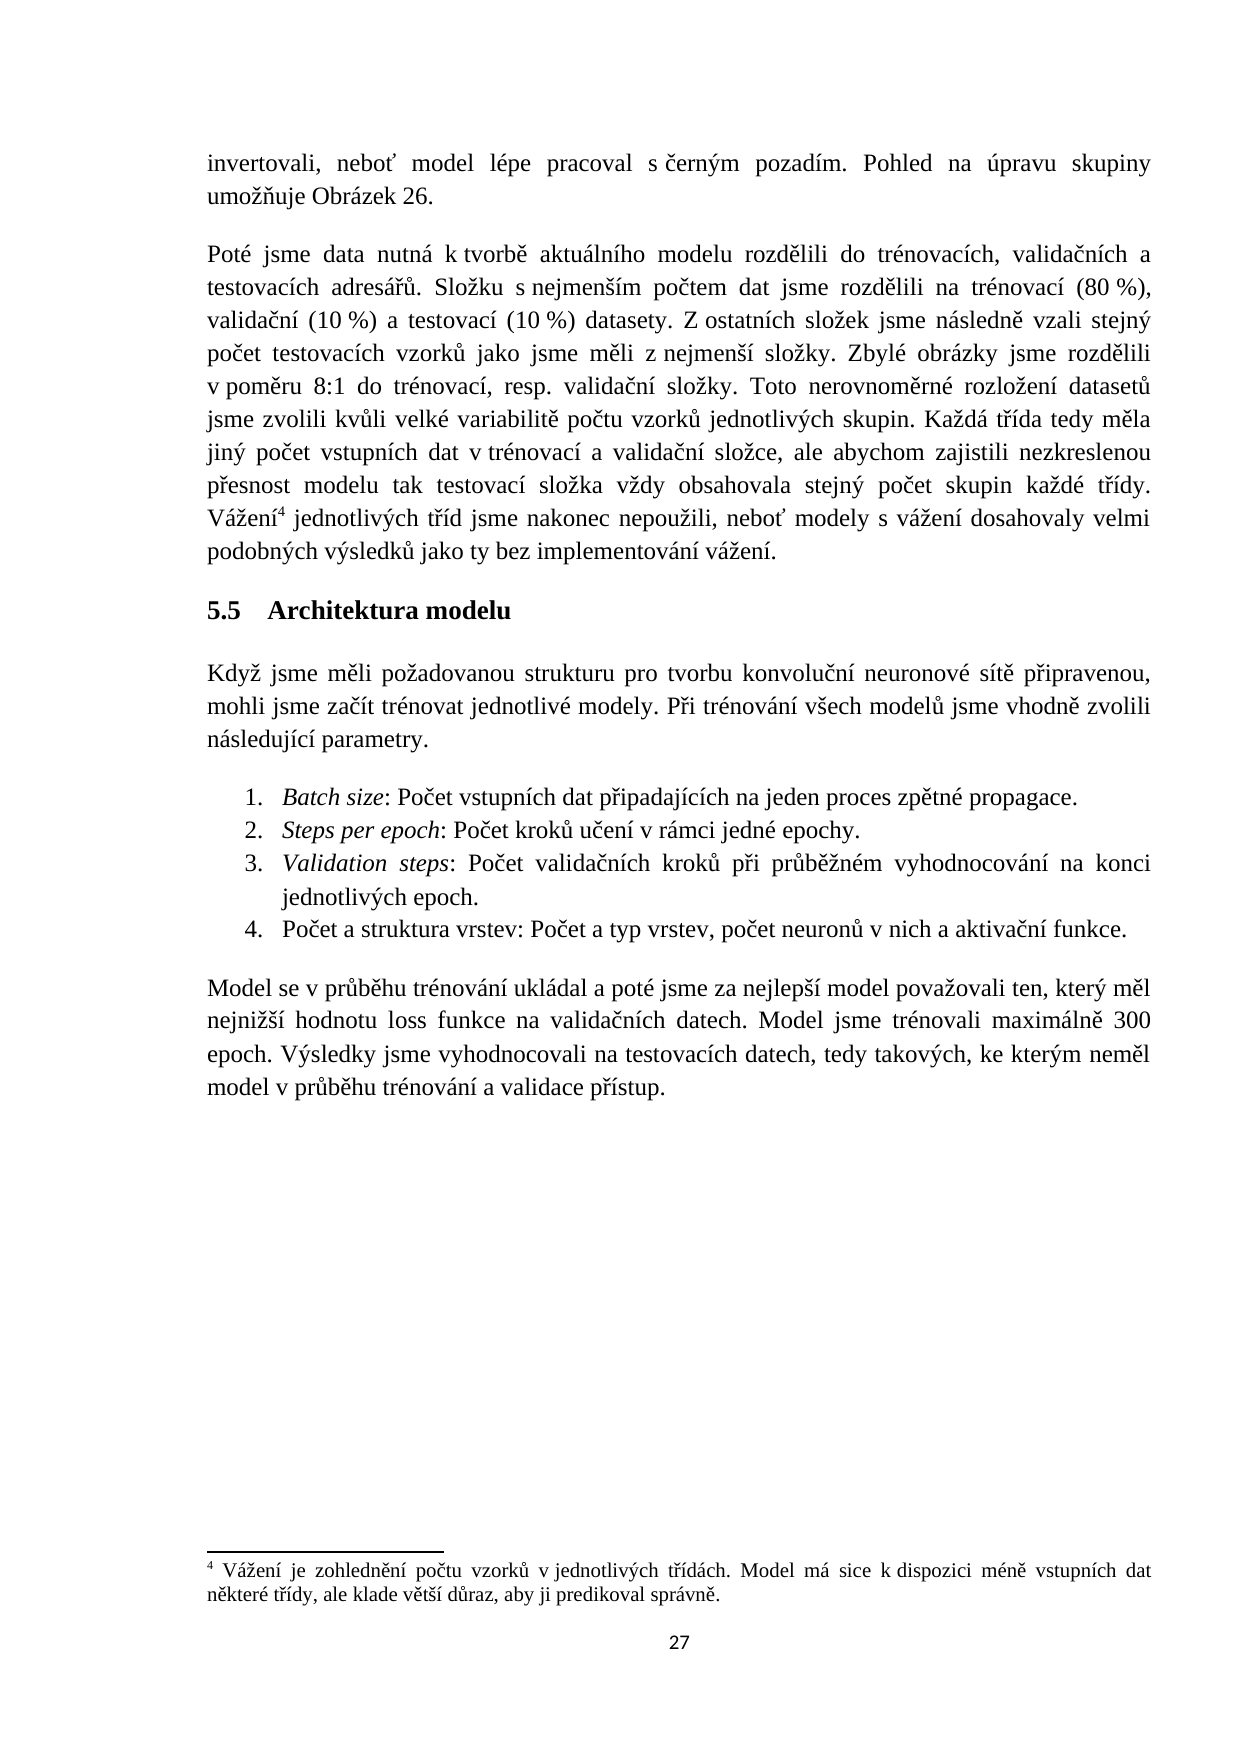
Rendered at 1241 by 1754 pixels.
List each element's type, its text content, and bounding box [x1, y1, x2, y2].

text Model se v průběhu trénování ukládal a poté jsme za nejlepší model považovali ten, který měl nejnižší hodnotu loss funkce na validačních datech. Model jsme trénovali maximálně 300 epoch. Výsledky jsme vyhodnocovali na testovacích datech, tedy takových, ke kterým neměl model v průběhu trénování a validace přístup. [207, 973, 1152, 1100]
text Poté jsme data nutná k tvorbě aktuálního modelu rozdělili do trénovacích, validačních a testovacích adresářů. Složku s nejmenším počtem dat jsme rozdělili na trénovací (80 %), validační (10 %) a testovací (10 %) datasety. Z ostatních složek jsme následně vzali stejný počet testovacích vzorků jako jsme měli z nejmenší složky. Zbylé obrázky jsme rozdělili v poměru 8:1 do trénovací, resp. validační složky. Toto nerovnoměrné rozložení datasetů jsme zvolili kvůli velké variabilitě počtu vzorků jednotlivých skupin. Každá třída tedy měla jiný počet vstupních dat v trénovací a validační složce, ale abychom zajistili nezkreslenou přesnost modelu tak testovací složka vždy obsahovala stejný počet skupin každé třídy. Vážení jednotlivých tříd jsme nakonec nepoužili, neboť modely s vážení dosahovaly velmi podobných výsledků jako ty bez implementování vážení. [207, 239, 1152, 565]
subtitle Architektura modelu [207, 594, 1152, 625]
list Počet a struktura vrstev: Počet a typ vrstev, počet neuronů v nich a aktivační funkce. [244, 914, 1152, 943]
list Batch size: Počet vstupních dat připadajících na jeden proces zpětné propagace. [244, 782, 1152, 811]
list Steps per epoch: Počet kroků učení v rámci jedné epochy. [244, 816, 1152, 844]
list Validation steps: Počet validačních kroků při průběžném vyhodnocování na konci jednotlivých epoch. [244, 848, 1152, 910]
text Když jsme měli požadovanou strukturu pro tvorbu konvoluční neuronové sítě připravenou, mohli jsme začít trénovat jednotlivé modely. Při trénování všech modelů jsme vhodně zvolili následující parametry. [207, 658, 1152, 753]
